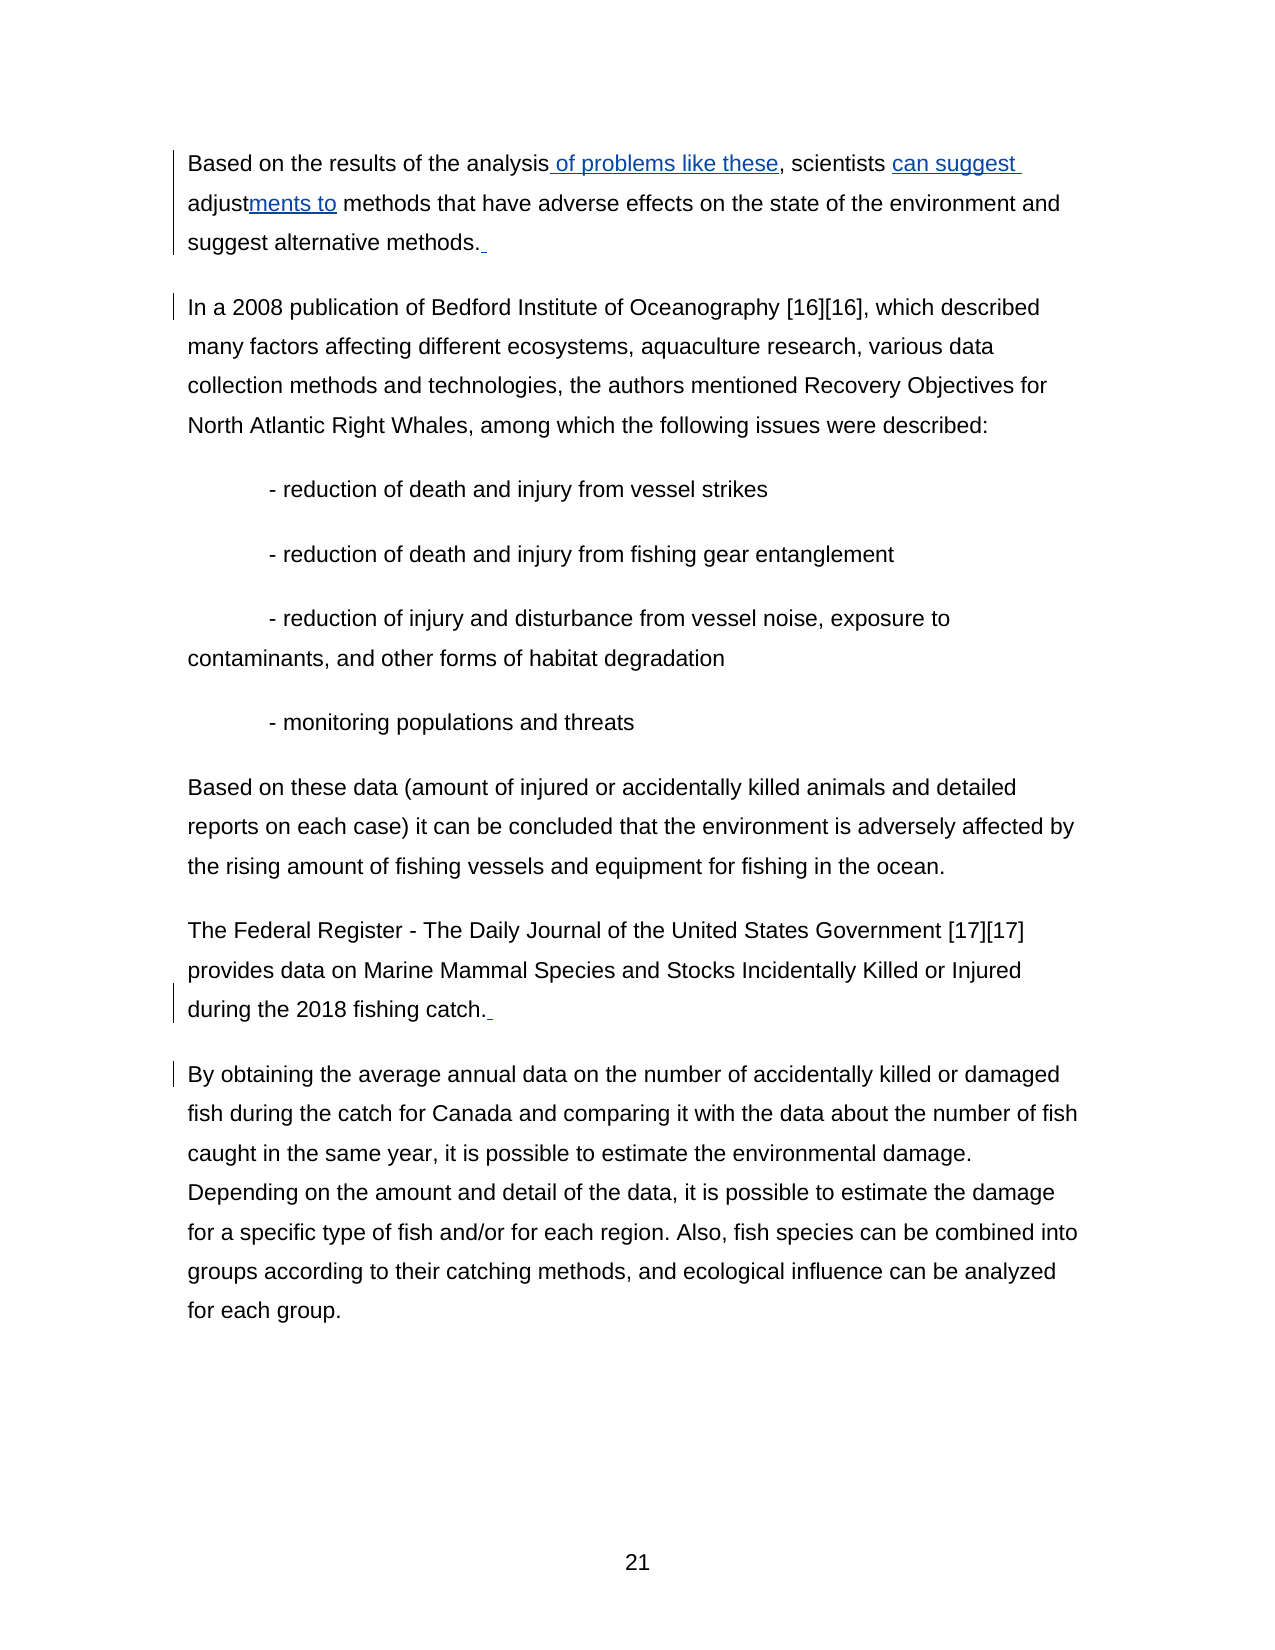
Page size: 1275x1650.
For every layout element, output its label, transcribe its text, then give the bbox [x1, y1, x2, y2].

text - reduction of injury and disturbance from vessel noise, exposure to contaminants, and other forms of habitat degradation [187, 605, 1087, 671]
text - reduction of death and injury from fishing gear entanglement [187, 541, 1087, 567]
text In a 2008 publication of Bedford Institute of Oceanography , which described many factors affecting different ecosystems, aquaculture research, various data collection methods and technologies, the authors mentioned Recovery Objectives for North Atlantic Right Whales, among which the following issues were described: [187, 293, 1087, 438]
text - monitoring populations and threats [187, 709, 1087, 736]
text By obtaining the average annual data on the number of accidentally killed or damaged fish during the catch for Canada and comparing it with the data about the number of fish caught in the same year, it is possible to estimate the environmental damage. Depending on the amount and detail of the data, it is possible to estimate the damage for a specific type of fish and/or for each region. Also, fish species can be combined into groups according to their catching methods, and ecological influence can be analyzed for each group. [187, 1061, 1087, 1324]
text - reduction of death and injury from vessel strikes [187, 476, 1087, 503]
text The Federal Register - The Daily Journal of the United States Government provides data on Marine Mammal Species and Stocks Incidentally Killed or Injured during the 2018 fishing catch. [187, 917, 1087, 1022]
text Based on the results of the analysis, scientists adjust methods that have adverse effects on the state of the environment and suggest alternative methods. [187, 150, 1087, 255]
text Based on these data (amount of injured or accidentally killed animals and detailed reports on each case) it can be concluded that the environment is adversely affected by the rising amount of fishing vessels and equipment for fishing in the ocean. [187, 774, 1087, 879]
